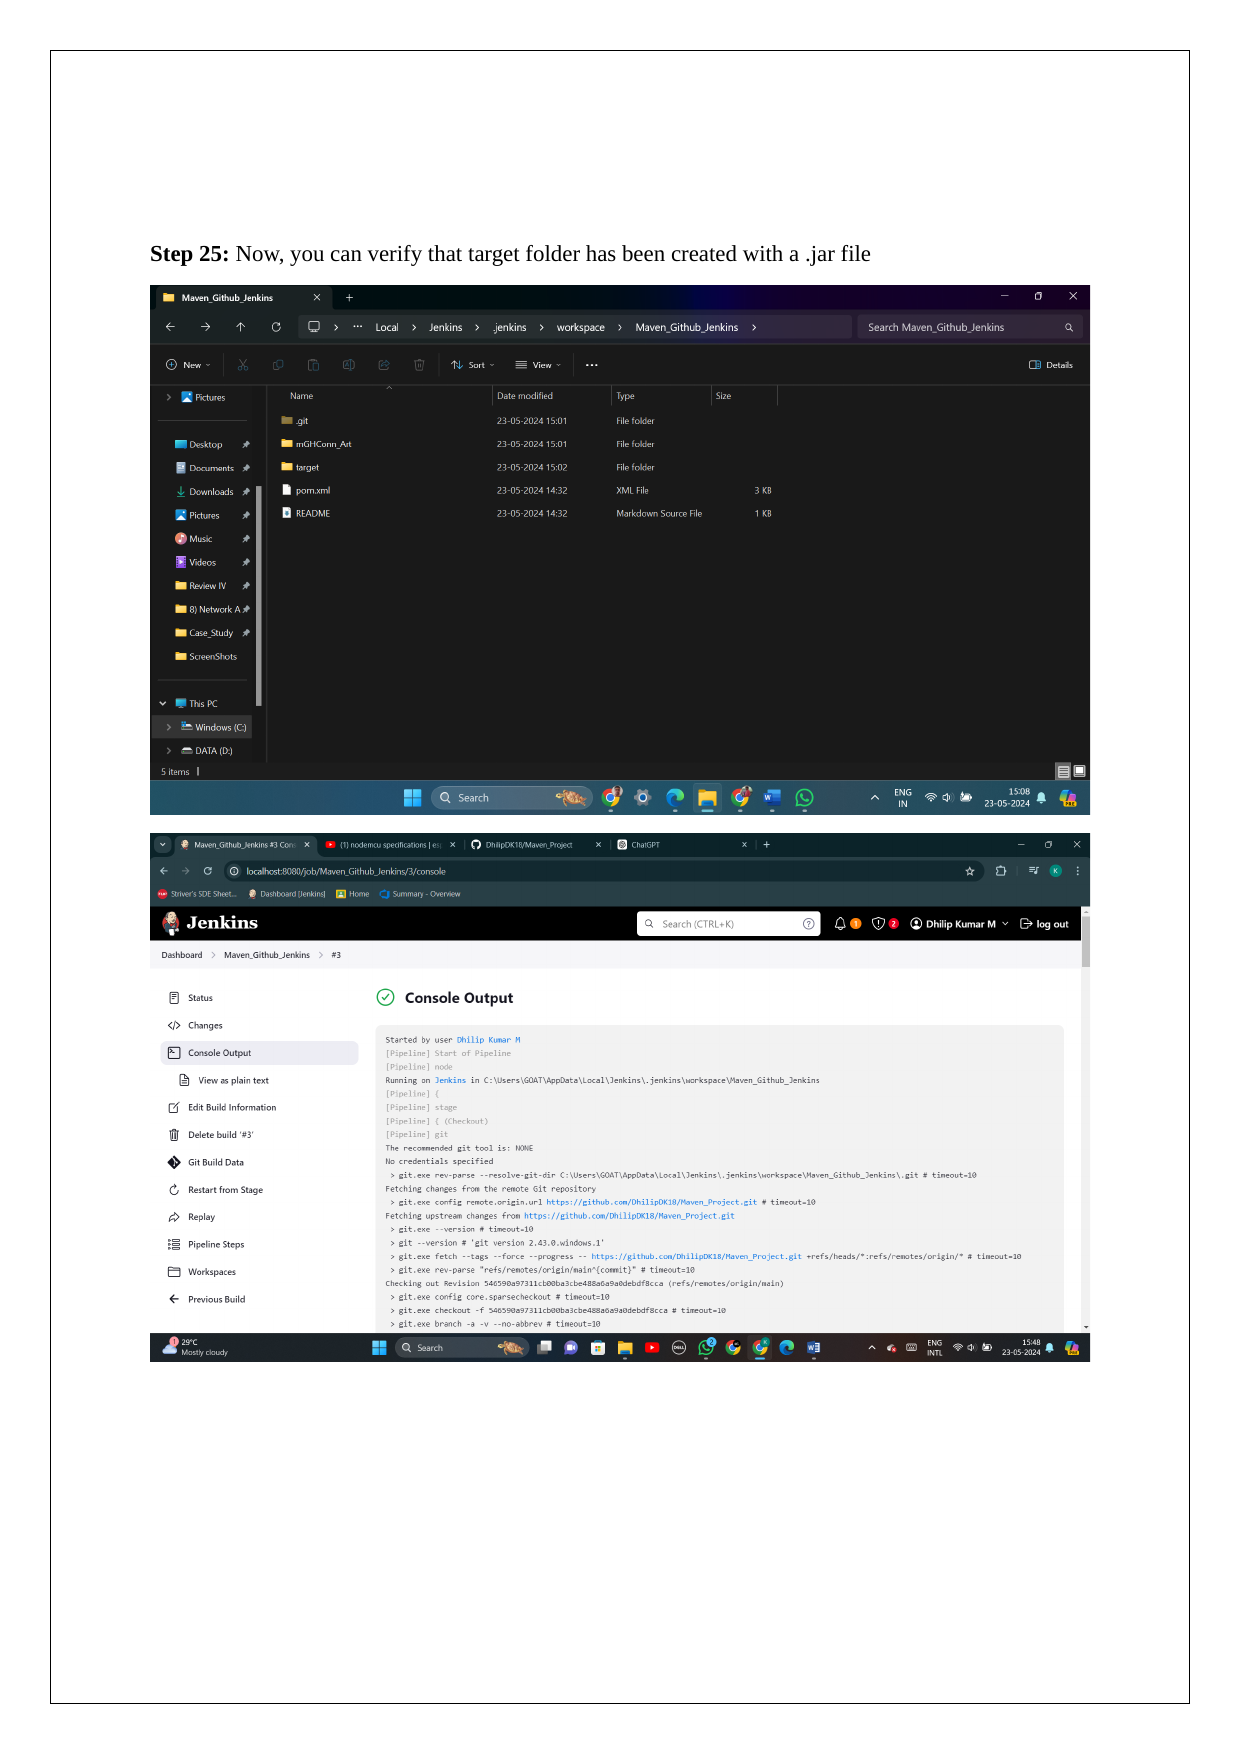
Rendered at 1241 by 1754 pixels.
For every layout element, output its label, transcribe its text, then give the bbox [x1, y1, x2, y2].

picture [150, 285, 1091, 815]
text Step 25: Now, you can verify that target folder has been created with a .jar file [150, 240, 1090, 267]
picture [150, 833, 1091, 1362]
